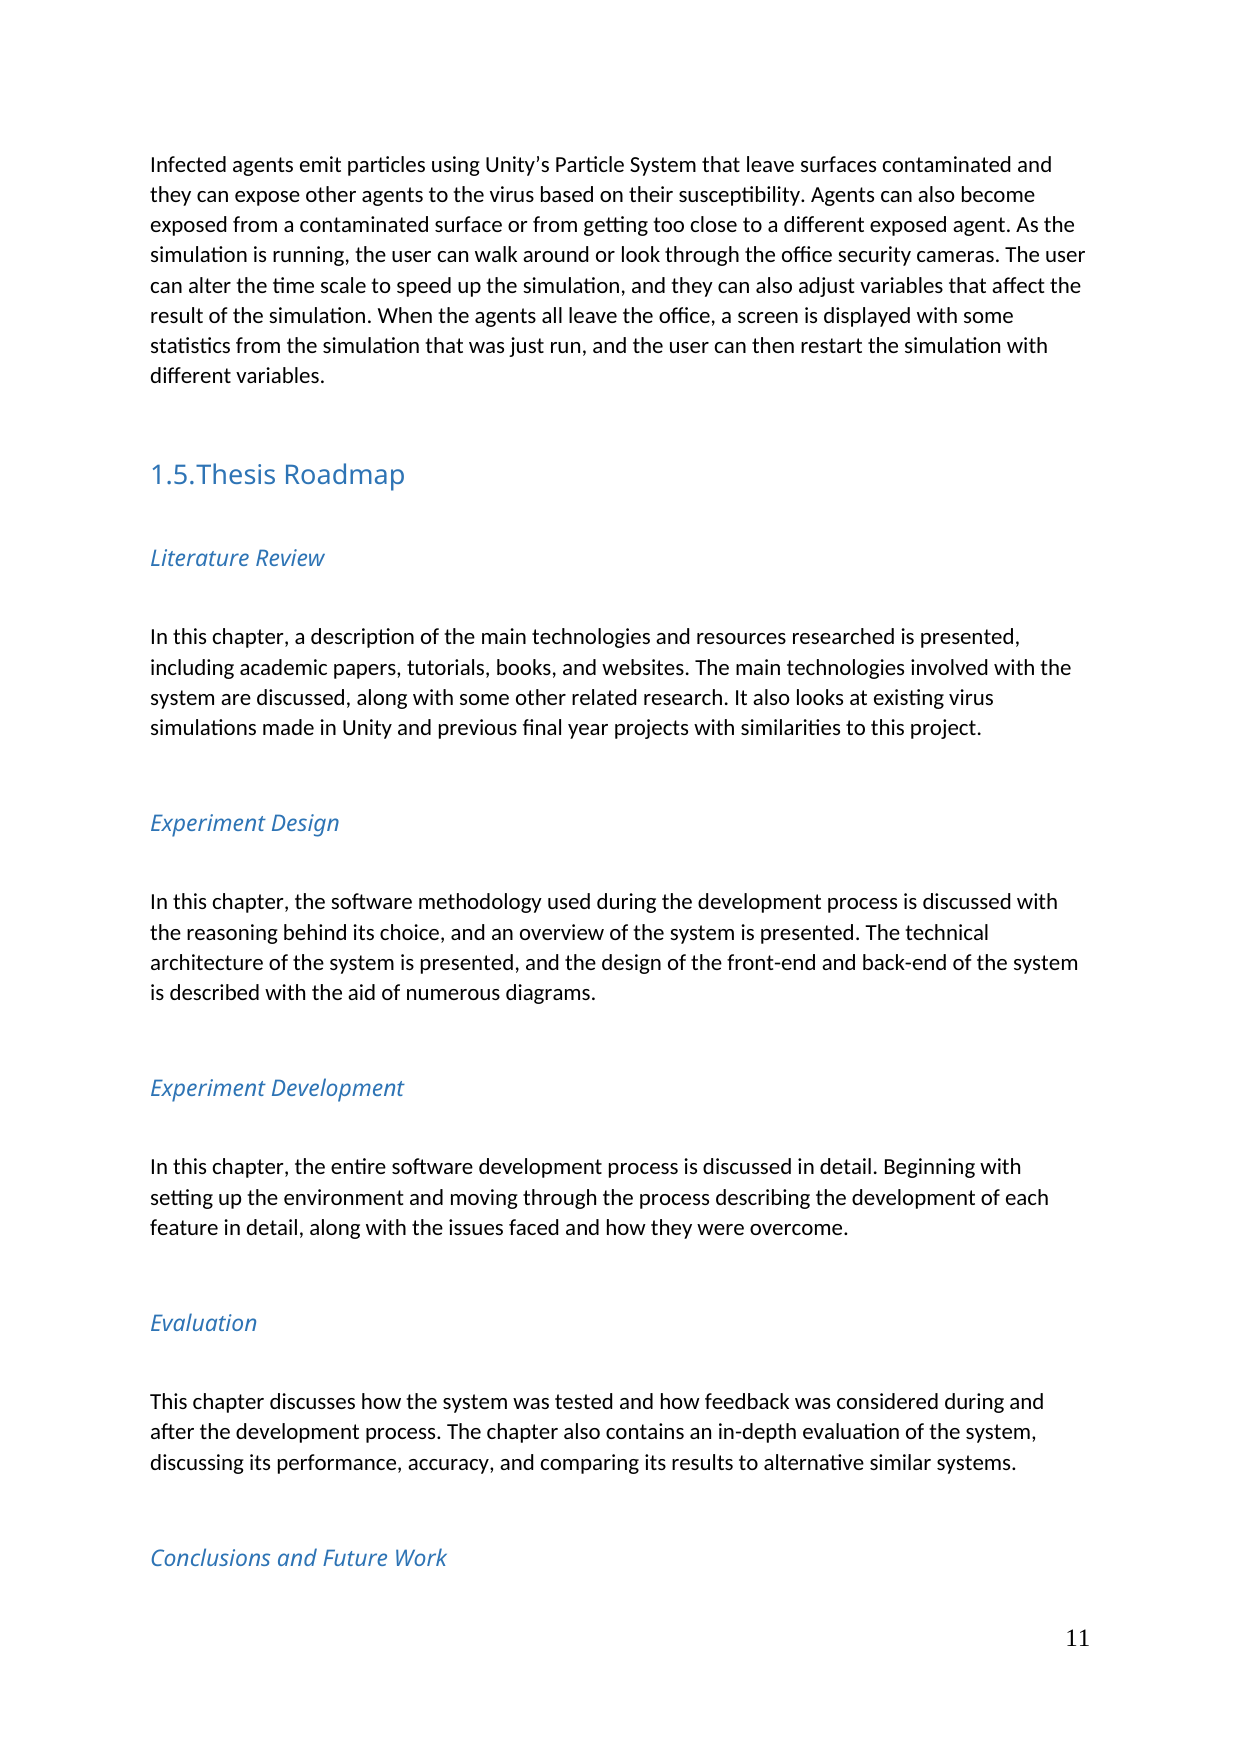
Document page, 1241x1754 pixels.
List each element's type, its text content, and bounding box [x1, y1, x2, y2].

text In this chapter, a description of the main technologies and resources researched is presented, including academic papers, tutorials, books, and websites. The main technologies involved with the system are discussed, along with some other related research. It also looks at existing virus simulations made in Unity and previous final year projects with similarities to this project. [150, 622, 1090, 741]
text In this chapter, the entire software development process is discussed in detail. Beginning with setting up the environment and moving through the process describing the development of each feature in detail, along with the issues faced and how they were overcome. [150, 1152, 1090, 1241]
subtitle Experiment Development [150, 1072, 1090, 1103]
text In this chapter, the software methodology used during the development process is discussed with the reasoning behind its choice, and an overview of the system is presented. The technical architecture of the system is presented, and the design of the front-end and back-end of the system is described with the aid of numerous diagrams. [150, 887, 1090, 1006]
subtitle Evaluation [150, 1307, 1090, 1338]
subtitle Literature Review [150, 542, 1090, 573]
text Infected agents emit particles using Unity’s Particle System that leave surfaces contaminated and they can expose other agents to the virus based on their susceptibility. Agents can also become exposed from a contaminated surface or from getting too close to a different exposed agent. As the simulation is running, the user can walk around or look through the office security cameras. The user can alter the time scale to speed up the simulation, and they can also adjust variables that affect the result of the simulation. When the agents all leave the office, a screen is displayed with some statistics from the simulation that was just run, and the user can then restart the simulation with different variables. [150, 150, 1090, 389]
subtitle Experiment Design [150, 807, 1090, 838]
subtitle Thesis Roadmap [150, 455, 1090, 492]
subtitle Conclusions and Future Work [150, 1541, 1090, 1573]
text This chapter discusses how the system was tested and how feedback was considered during and after the development process. The chapter also contains an in-depth evaluation of the system, discussing its performance, accuracy, and comparing its results to alternative similar systems. [150, 1387, 1090, 1476]
